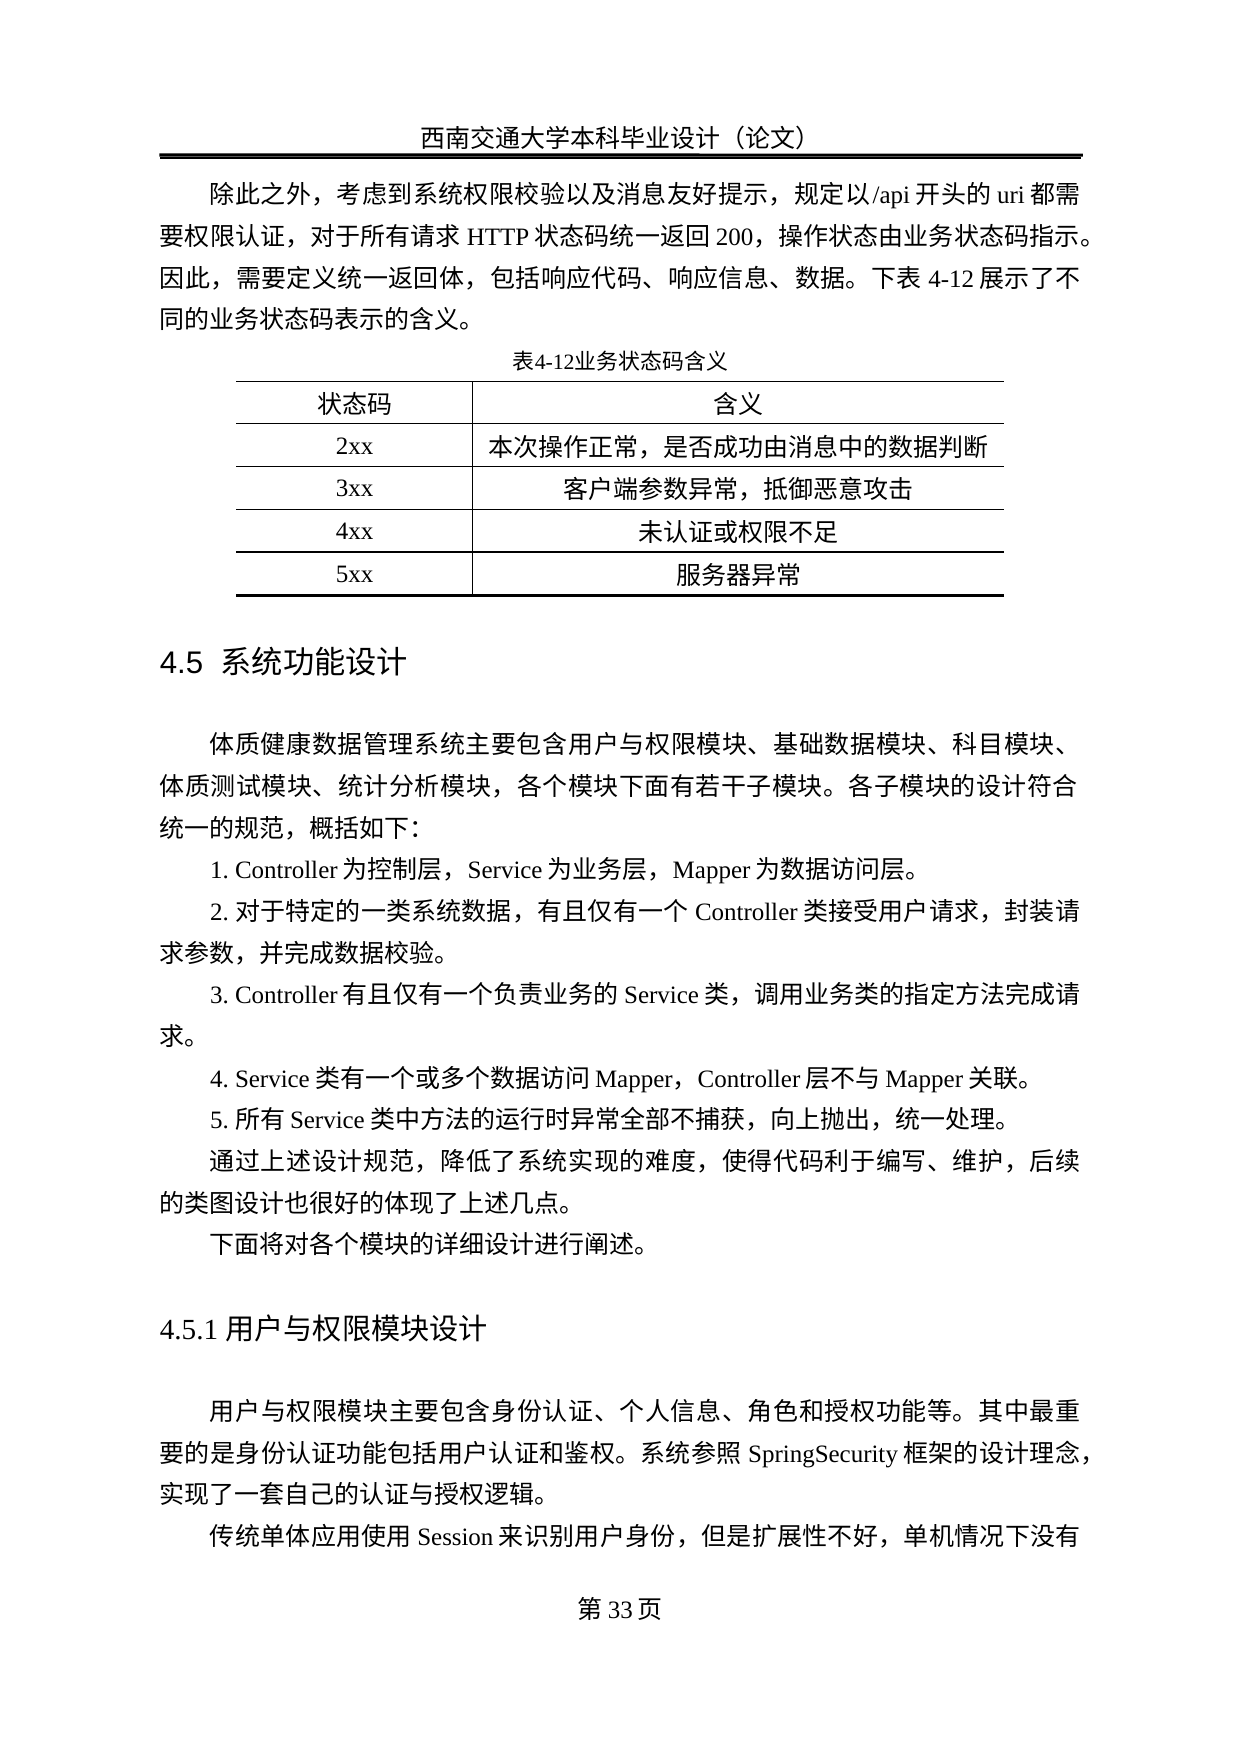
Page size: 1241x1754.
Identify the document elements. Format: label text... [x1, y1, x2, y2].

table_cell 3xx [236, 467, 472, 509]
text 体质健康数据管理系统主要包含用户与权限模块、基础数据模块、科目模块、体质测试模块、统计分析模块，各个模块下面有若干子模块。各子模块的设计符合统一的规范，概括如下： [159, 722, 1081, 847]
table_cell 本次操作正常，是否成功由消息中的数据判断 [473, 424, 1004, 466]
text 除此之外，考虑到系统权限校验以及消息友好提示，规定以/api开头的uri都需要权限认证，对于所有请求HTTP状态码统一返回200，操作状态由业务状态码指示。因此，需要定义统一返回体，包括响应代码、响应信息、数据。下表4-12展示了不同的业务状态码表示的含义。 [159, 172, 1081, 339]
table_header 状态码 [236, 382, 472, 423]
table_cell 客户端参数异常，抵御恶意攻击 [473, 467, 1004, 509]
list Service类有一个或多个数据访问Mapper，Controller层不与Mapper关联。 [159, 1056, 1081, 1097]
text 下面将对各个模块的详细设计进行阐述。 [159, 1222, 1081, 1264]
list 对于特定的一类系统数据，有且仅有一个Controller类接受用户请求，封装请求参数，并完成数据校验。 [159, 889, 1081, 972]
text 表4-12业务状态码含义 [159, 339, 1081, 381]
subtitle 用户与权限模块设计 [159, 1285, 1081, 1368]
list Controller为控制层，Service为业务层，Mapper为数据访问层。 [159, 847, 1081, 889]
table_header 含义 [473, 382, 1004, 423]
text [159, 1514, 1081, 1556]
list 所有Service类中方法的运行时异常全部不捕获，向上抛出，统一处理。 [159, 1097, 1081, 1139]
table_cell 2xx [236, 424, 472, 466]
table_cell 服务器异常 [473, 553, 1004, 594]
subtitle 系统功能设计 [159, 618, 1081, 701]
table_cell 5xx [236, 553, 472, 594]
table_cell 未认证或权限不足 [473, 510, 1004, 551]
table_cell 4xx [236, 510, 472, 551]
text 通过上述设计规范，降低了系统实现的难度，使得代码利于编写、维护，后续的类图设计也很好的体现了上述几点。 [159, 1139, 1081, 1222]
text 用户与权限模块主要包含身份认证、个人信息、角色和授权功能等。其中最重要的是身份认证功能包括用户认证和鉴权。系统参照SpringSecurity框架的设计理念，实现了一套自己的认证与授权逻辑。 [159, 1389, 1081, 1514]
list Controller有且仅有一个负责业务的Service类，调用业务类的指定方法完成请求。 [159, 972, 1081, 1056]
